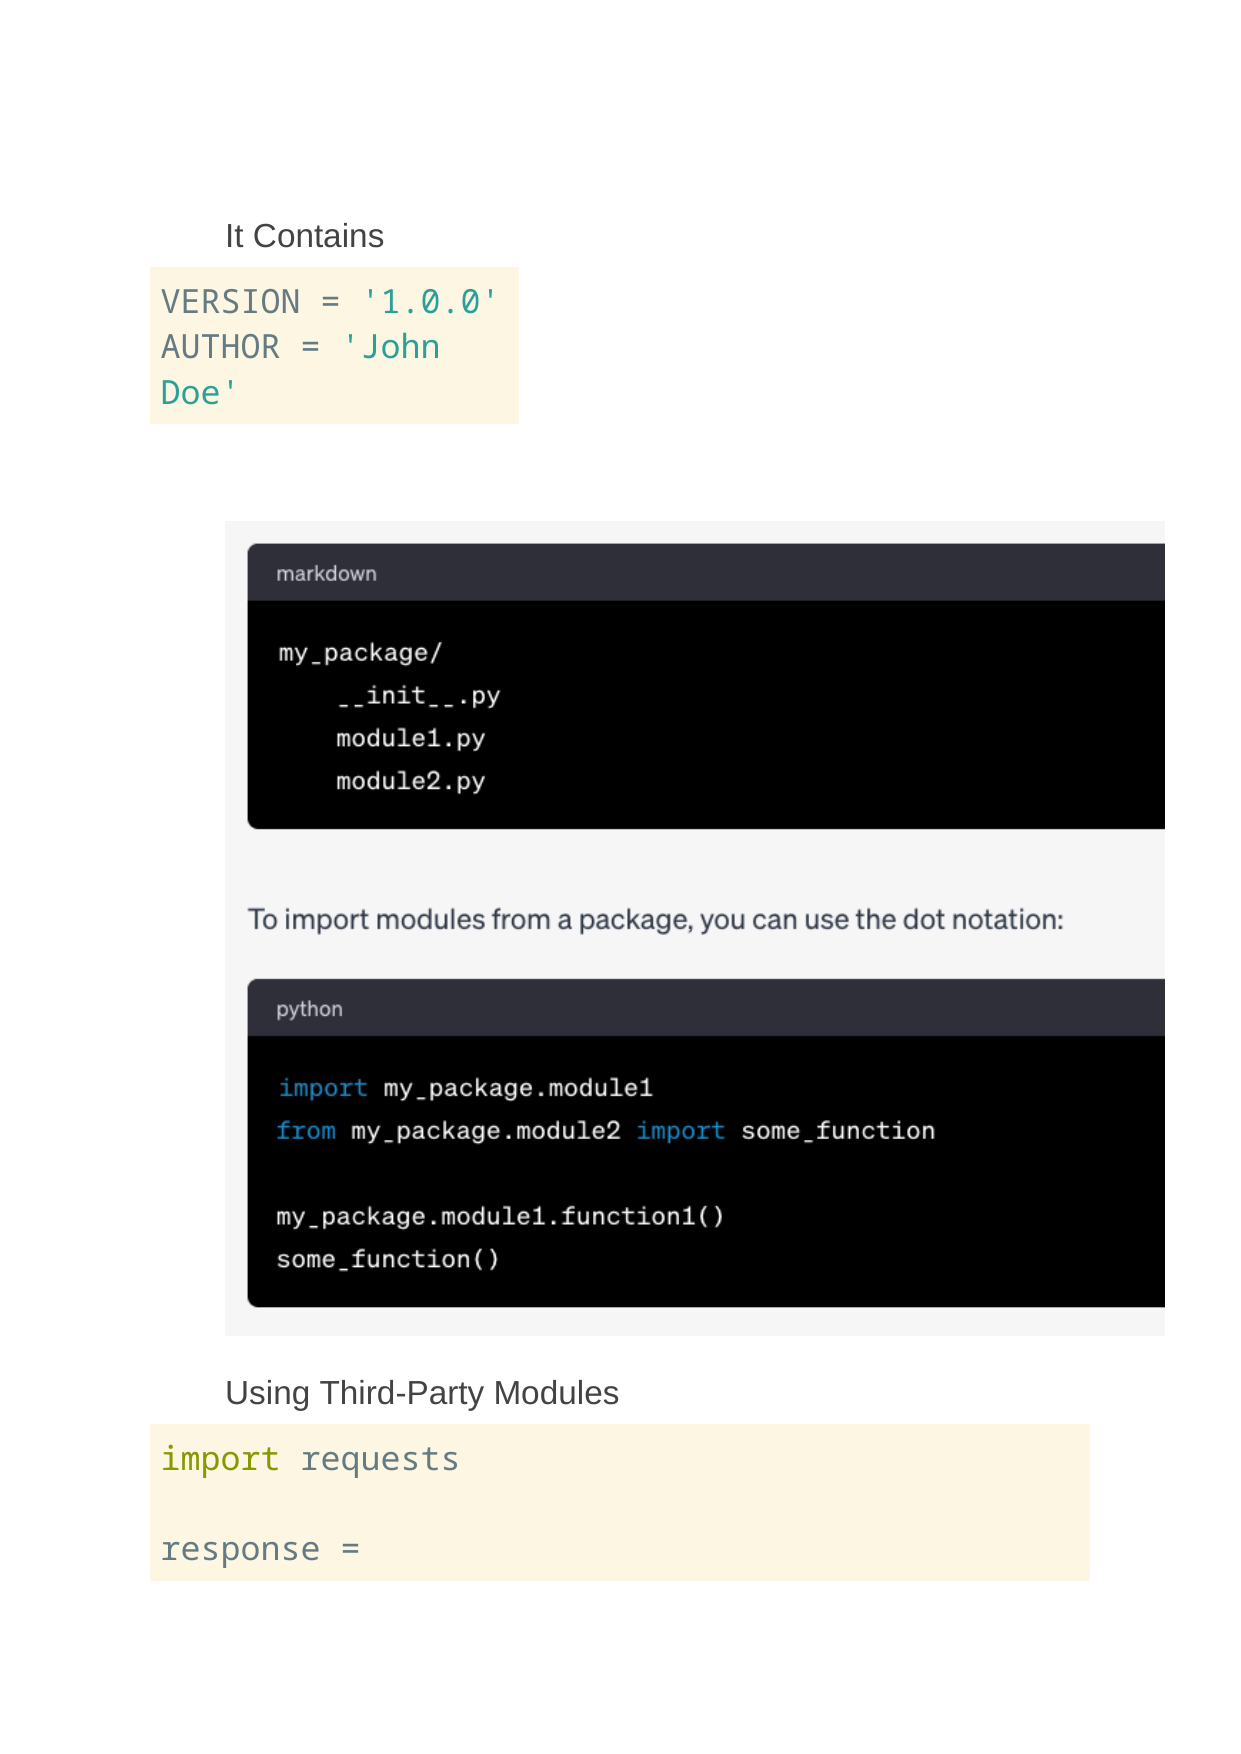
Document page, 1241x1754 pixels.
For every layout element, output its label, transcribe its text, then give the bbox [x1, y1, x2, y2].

table_header VERSION = '1.0.0' AUTHOR = 'John Doe' [150, 267, 519, 424]
text It Contains [225, 216, 1090, 255]
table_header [150, 1424, 1090, 1581]
picture [225, 521, 1165, 1336]
text Using Third-Party Modules [225, 1373, 1090, 1411]
